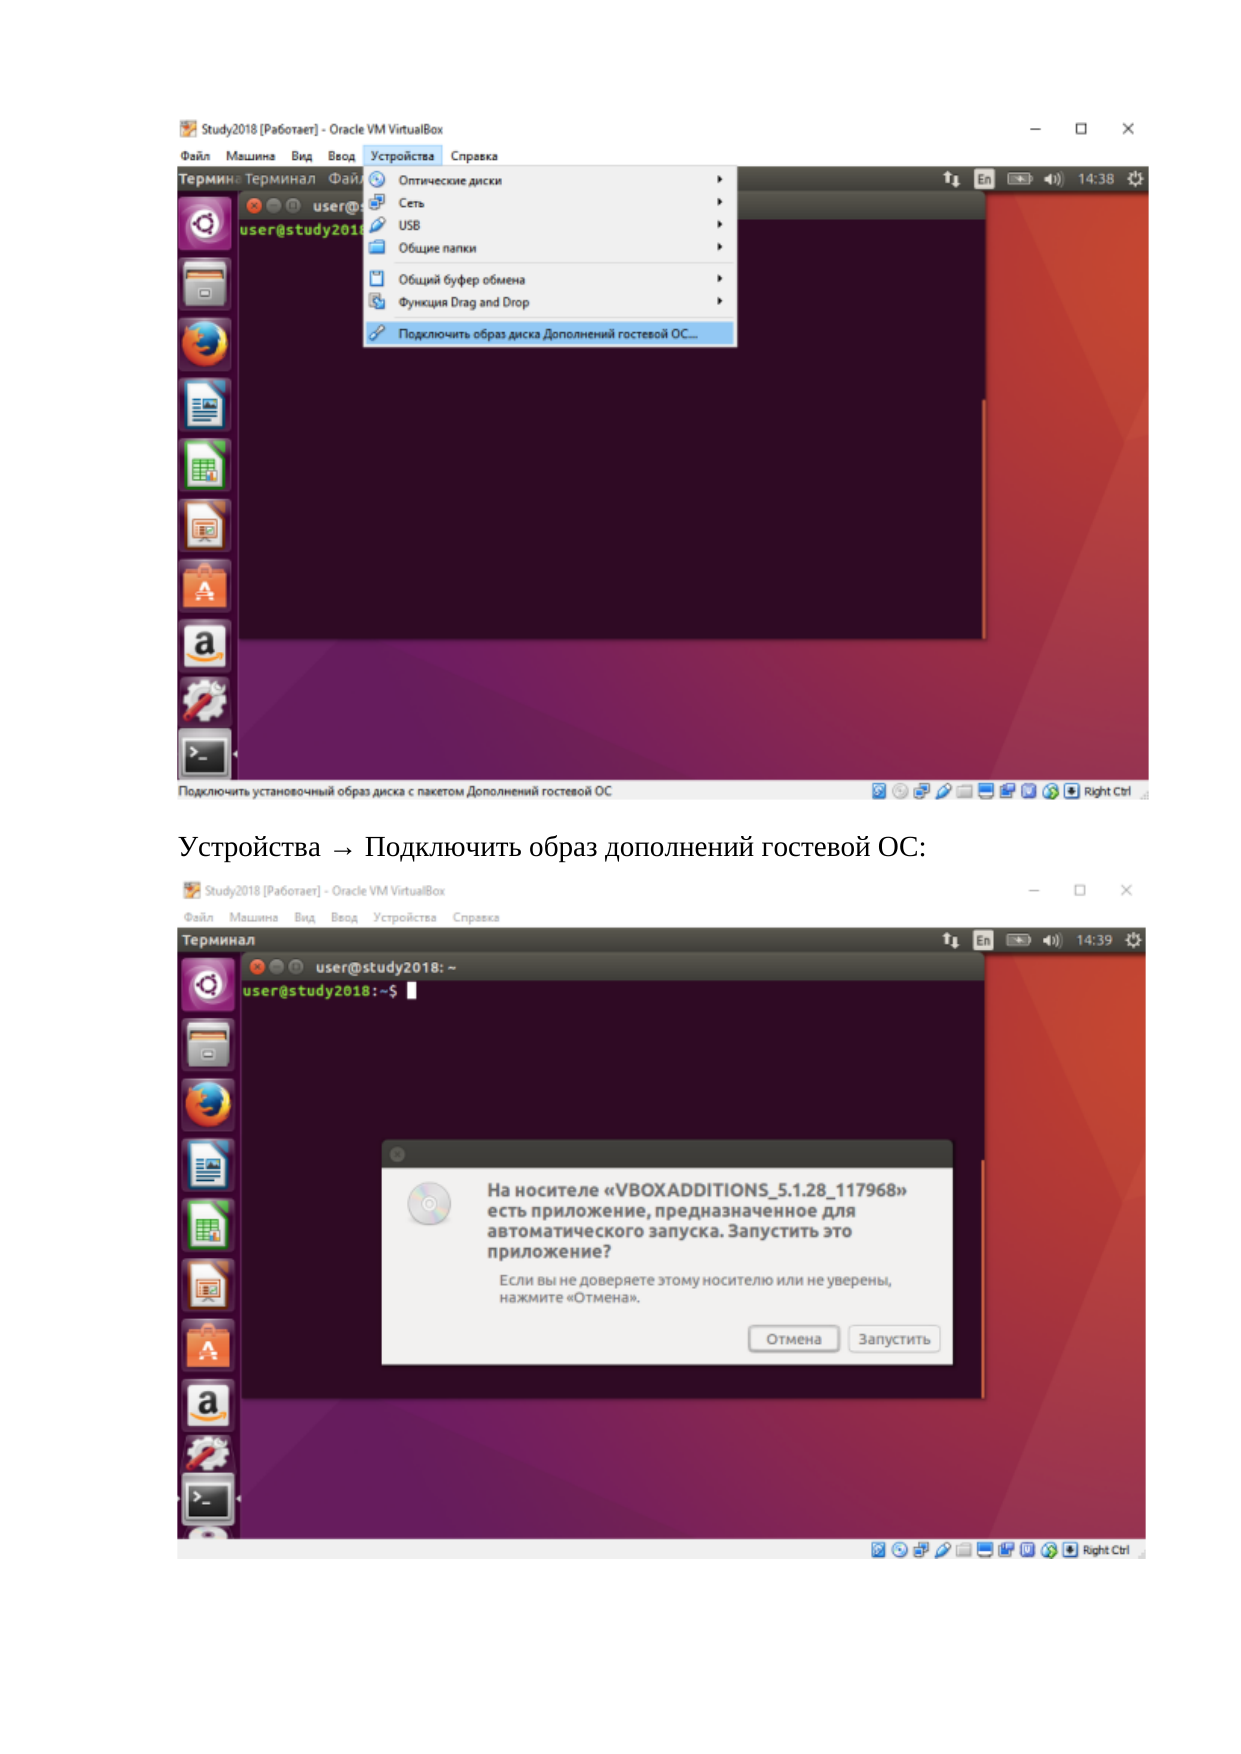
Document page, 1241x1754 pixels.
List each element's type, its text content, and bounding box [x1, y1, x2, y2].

text Устройства → Подключить образ дополнений гостевой ОС: [177, 829, 1152, 862]
picture [177, 118, 1152, 815]
picture [177, 879, 1152, 1559]
